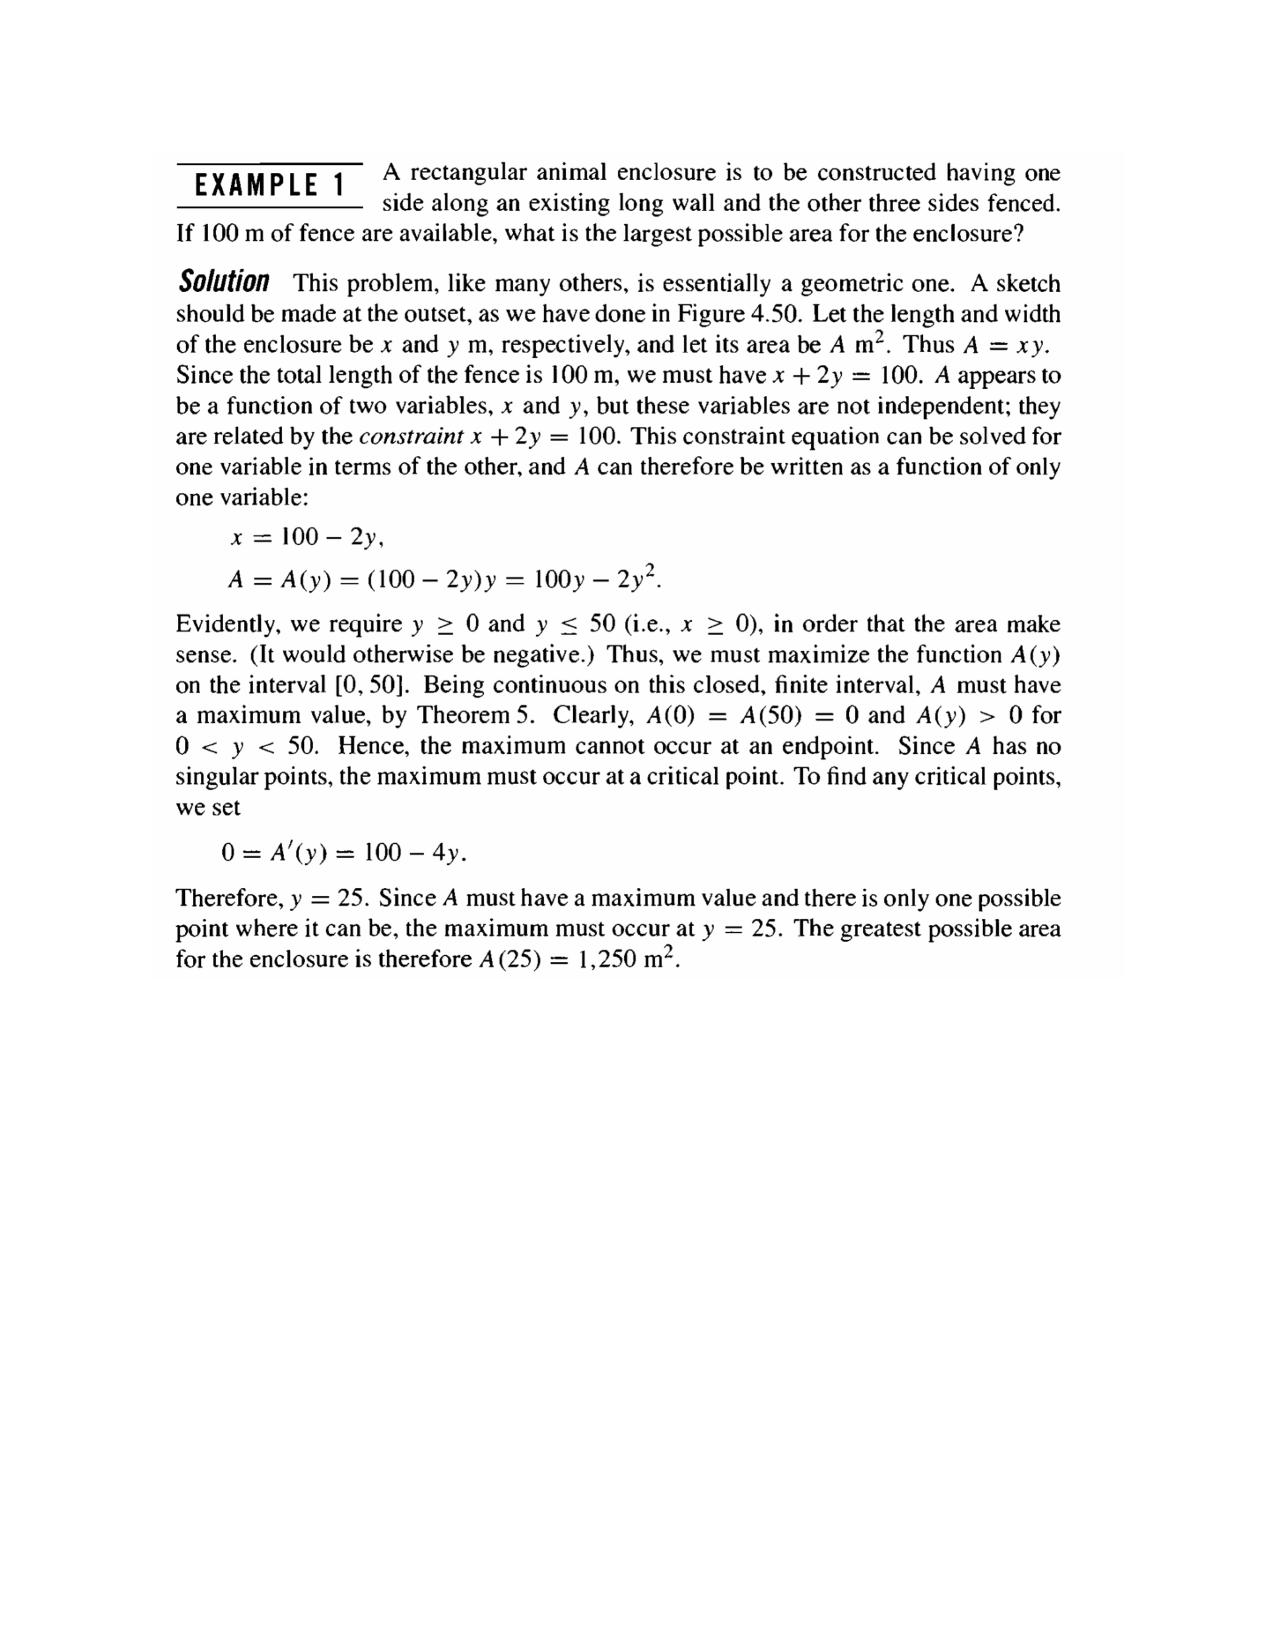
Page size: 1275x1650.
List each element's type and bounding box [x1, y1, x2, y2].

picture [150, 150, 1125, 980]
